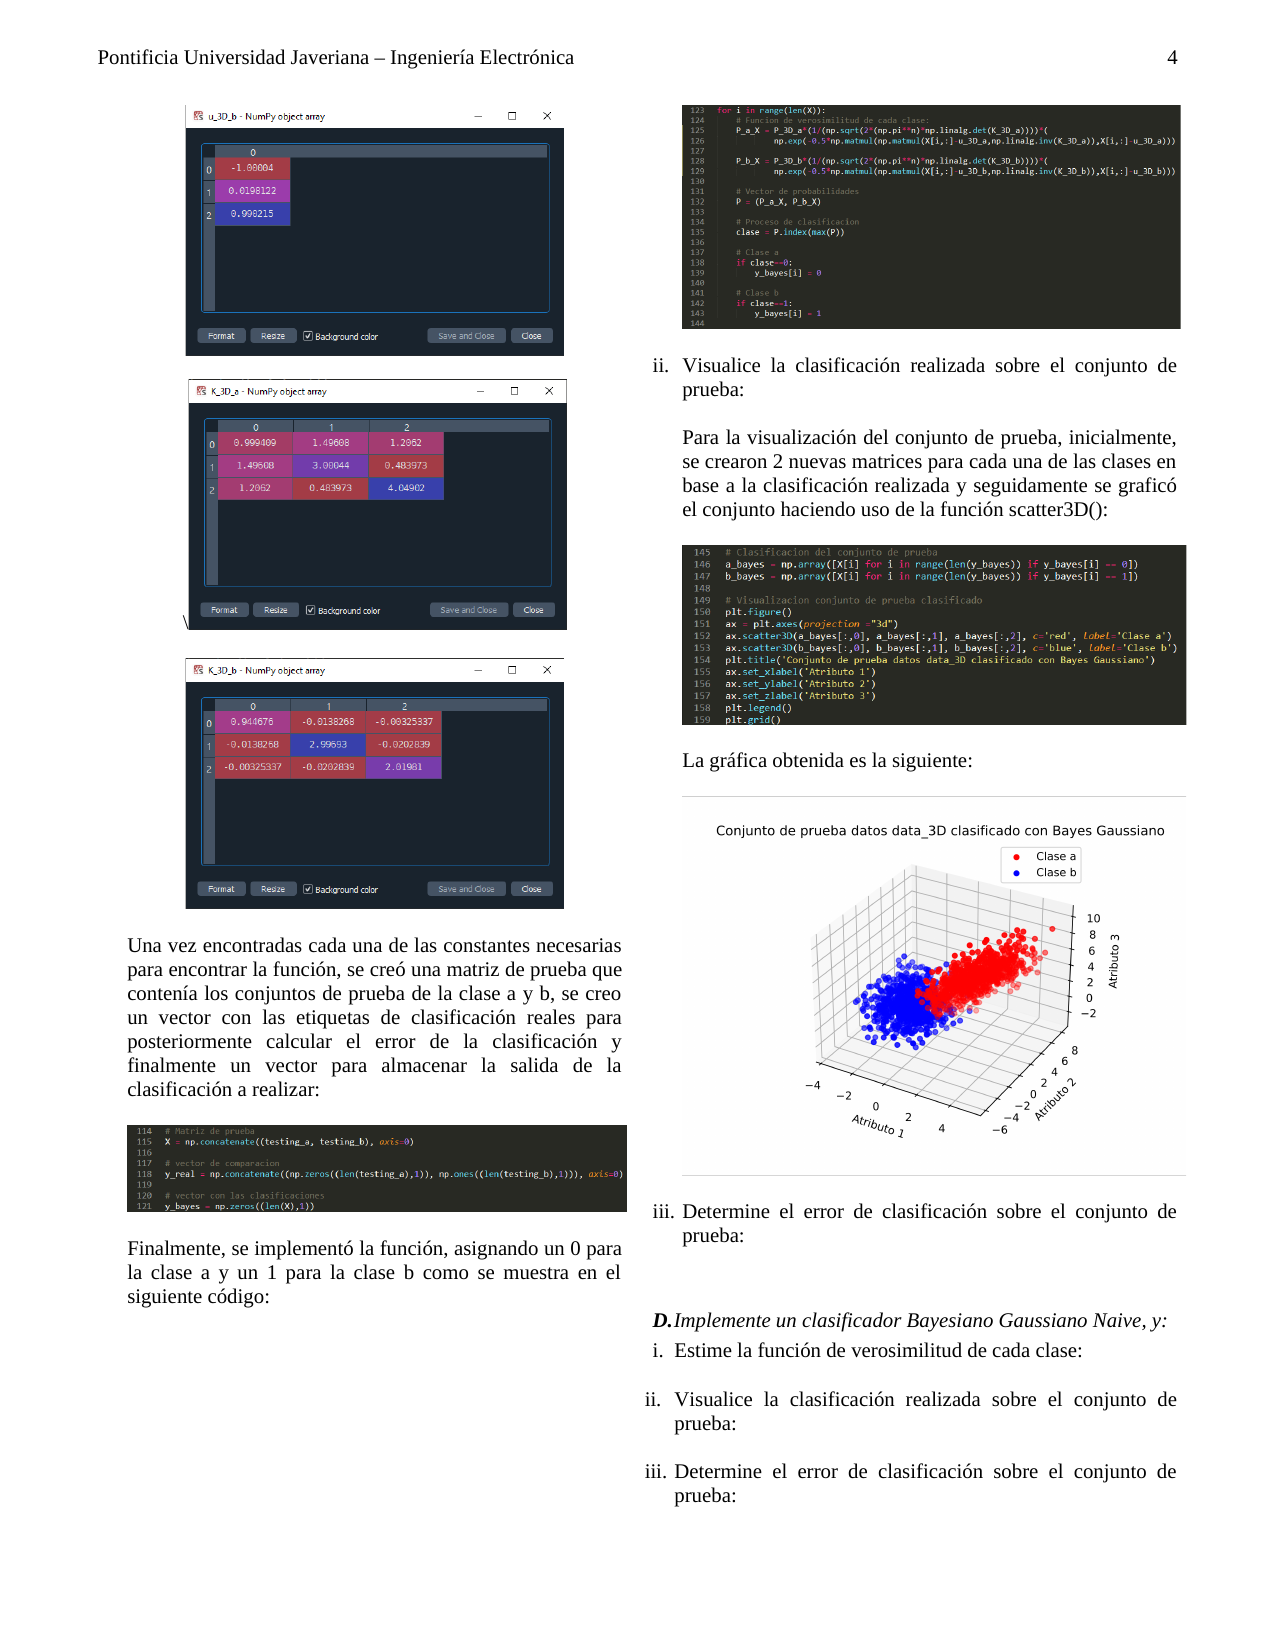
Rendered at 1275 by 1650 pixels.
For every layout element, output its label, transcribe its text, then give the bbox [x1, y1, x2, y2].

picture [185, 658, 564, 909]
picture [682, 105, 1181, 329]
subtitle Implemente un clasificador Bayesiano Gaussiano Naive, y: [652, 1308, 1177, 1332]
picture [682, 545, 1187, 725]
list Una vez encontradas cada una de las constantes necesarias para encontrar la función, se creó una matriz de prueba que contenía los conjuntos de prueba de la clase a y b, se creo un vector con las etiquetas de clasificación reales para posteriormente calcular el error de la clasificación y finalmente un vector para almacenar la salida de la clasificación a realizar: [127, 933, 622, 1101]
list La gráfica obtenida es la siguiente: [682, 748, 1177, 772]
list Para la visualización del conjunto de prueba, inicialmente, se crearon 2 nuevas matrices para cada una de las clases en base a la clasificación realizada y seguidamente se graficó el conjunto haciendo uso de la función scatter3D(): [682, 425, 1177, 521]
list Determine el error de clasificación sobre el conjunto de prueba: [644, 1459, 1177, 1507]
list Visualice la clasificación realizada sobre el conjunto de prueba: [644, 1386, 1177, 1434]
picture [188, 379, 567, 630]
list Visualice la clasificación realizada sobre el conjunto de prueba: [652, 353, 1177, 401]
picture [682, 796, 1187, 1176]
picture [185, 105, 564, 356]
list Estime la función de verosimilitud de cada clase: [652, 1338, 1177, 1362]
picture [127, 1125, 627, 1212]
list Determine el error de clasificación sobre el conjunto de prueba: [652, 1199, 1177, 1247]
list Finalmente, se implementó la función, asignando un 0 para la clase a y un 1 para la clase b como se muestra en el siguiente código: [127, 1236, 622, 1308]
